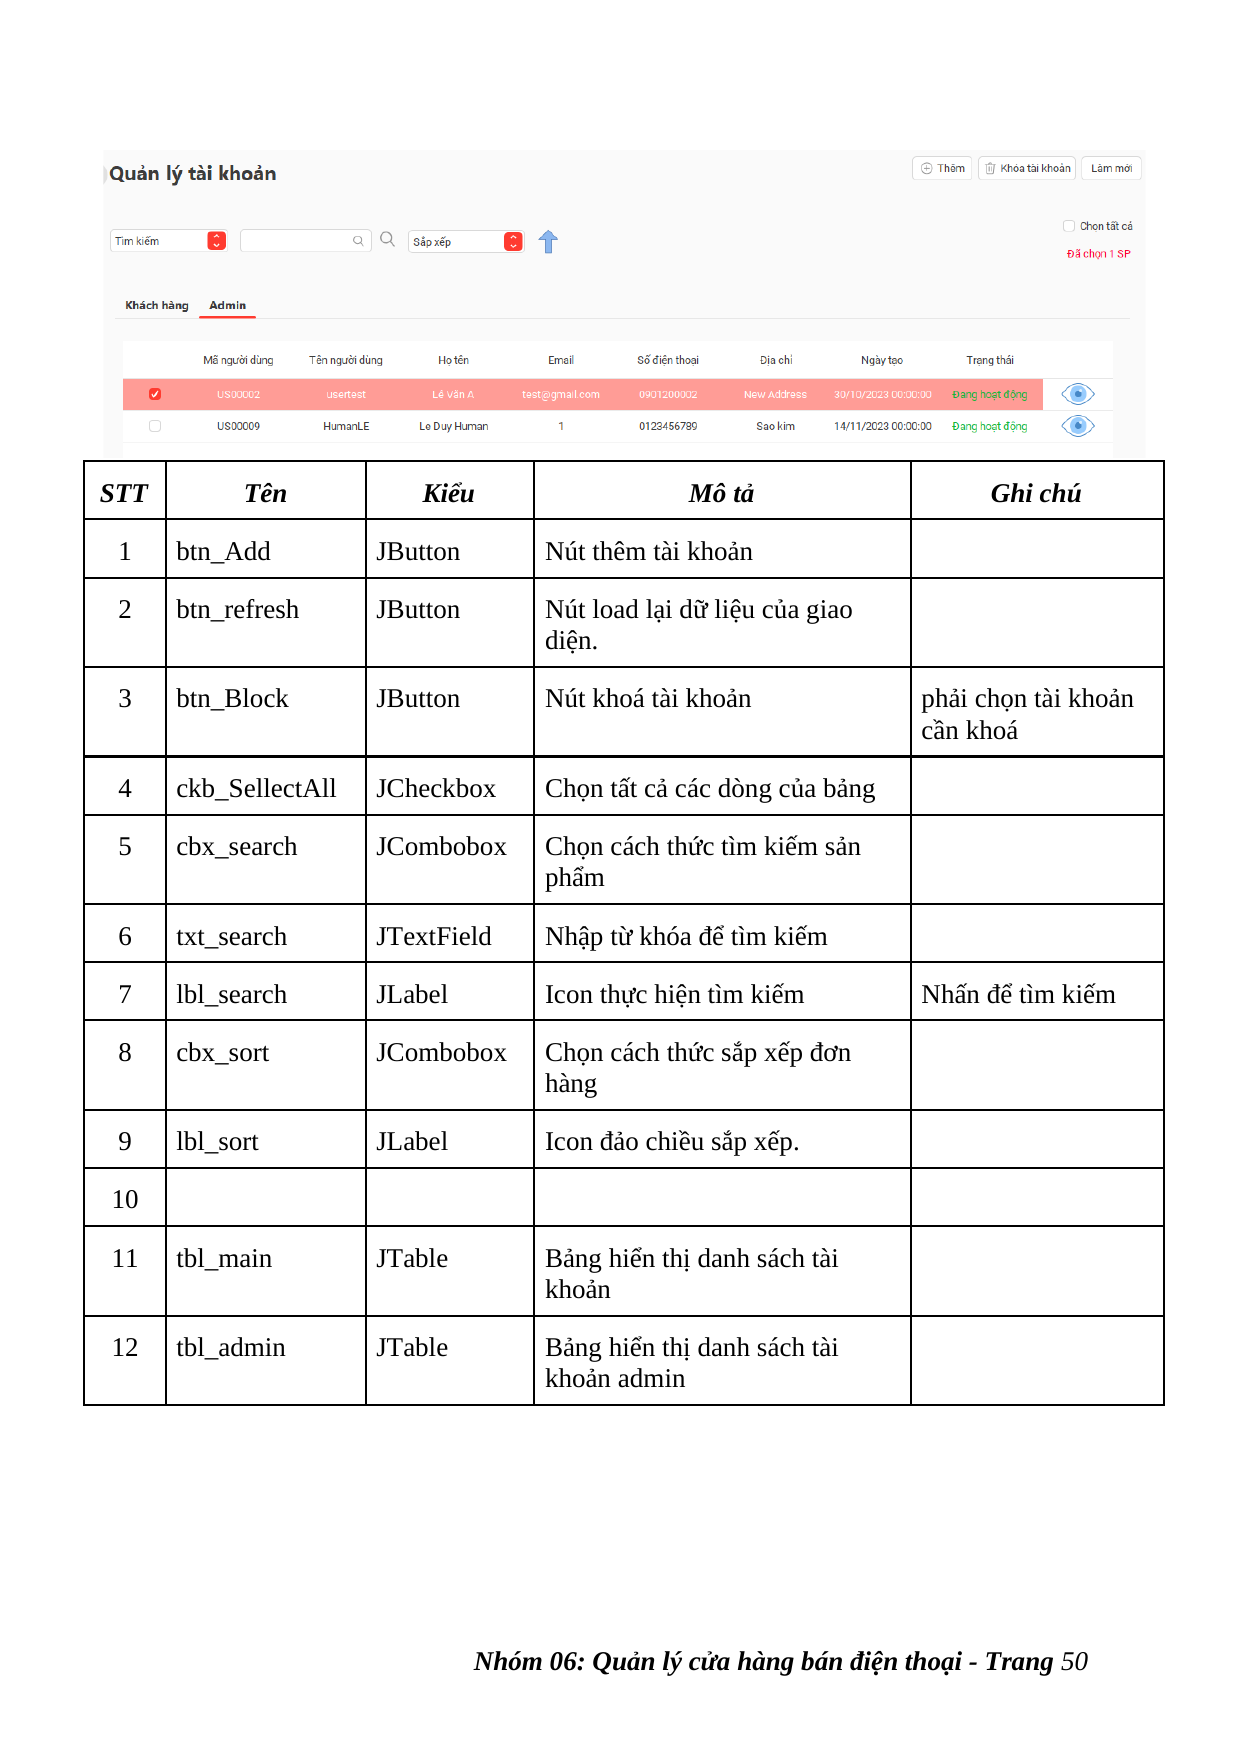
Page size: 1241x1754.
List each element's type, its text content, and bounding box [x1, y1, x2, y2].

table_cell txt_search [167, 905, 365, 961]
table_cell [912, 520, 1163, 577]
table_cell JCombobox [367, 816, 533, 903]
table_cell Nút thêm tài khoản [535, 520, 910, 577]
table_cell lbl_search [167, 963, 365, 1019]
table_cell 9 [85, 1111, 165, 1167]
table_cell phải chọn tài khoản cần khoá [912, 668, 1163, 755]
table_header Ghi chú [912, 462, 1163, 518]
table_cell [912, 1021, 1163, 1109]
table_header STT [85, 462, 165, 518]
table_cell 11 [85, 1227, 165, 1314]
table_cell [912, 1169, 1163, 1225]
table_cell JTable [367, 1227, 533, 1314]
table_cell Bảng hiển thị danh sách tài khoản admin [535, 1317, 910, 1404]
table_cell JCheckbox [367, 758, 533, 813]
table_cell 8 [85, 1021, 165, 1109]
table_cell Icon đảo chiều sắp xếp. [535, 1111, 910, 1167]
table_cell tbl_admin [167, 1317, 365, 1404]
table_cell lbl_sort [167, 1111, 365, 1167]
table_cell Icon thực hiện tìm kiếm [535, 963, 910, 1019]
table_cell [367, 1169, 533, 1225]
table_cell Chọn cách thức sắp xếp đơn hàng [535, 1021, 910, 1109]
table_cell Nhấn để tìm kiếm [912, 963, 1163, 1019]
table_cell Chọn tất cả các dòng của bảng [535, 758, 910, 813]
table_cell 1 [85, 520, 165, 577]
table_cell tbl_main [167, 1227, 365, 1314]
table_cell cbx_sort [167, 1021, 365, 1109]
table_header Kiểu [367, 462, 533, 518]
table_cell 7 [85, 963, 165, 1019]
table_cell btn_Add [167, 520, 365, 577]
table_cell JLabel [367, 1111, 533, 1167]
table_cell 6 [85, 905, 165, 961]
table_cell JLabel [367, 963, 533, 1019]
table_header Tên [167, 462, 365, 518]
table_header Mô tả [535, 462, 910, 518]
table_cell JButton [367, 520, 533, 577]
table_cell JTextField [367, 905, 533, 961]
table_cell ckb_SellectAll [167, 758, 365, 813]
table_cell Nhập từ khóa để tìm kiếm [535, 905, 910, 961]
table_cell Bảng hiển thị danh sách tài khoản [535, 1227, 910, 1314]
picture [103, 150, 1146, 458]
table_cell cbx_search [167, 816, 365, 903]
table_cell btn_Block [167, 668, 365, 755]
table_cell Nút load lại dữ liệu của giao diện. [535, 579, 910, 666]
table_cell [912, 1111, 1163, 1167]
table_cell 4 [85, 758, 165, 813]
table_cell btn_refresh [167, 579, 365, 666]
table_cell [912, 1317, 1163, 1404]
table_cell JTable [367, 1317, 533, 1404]
table_cell Nút khoá tài khoản [535, 668, 910, 755]
table_cell [535, 1169, 910, 1225]
table_cell 2 [85, 579, 165, 666]
table_cell JButton [367, 668, 533, 755]
table_cell JButton [367, 579, 533, 666]
table_cell [912, 1227, 1163, 1314]
table_cell 3 [85, 668, 165, 755]
table_cell [912, 905, 1163, 961]
table_cell 5 [85, 816, 165, 903]
table_cell [912, 816, 1163, 903]
table_cell [167, 1169, 365, 1225]
table_cell [912, 579, 1163, 666]
table_cell 12 [85, 1317, 165, 1404]
table_cell Chọn cách thức tìm kiếm sản phẩm [535, 816, 910, 903]
table_cell JCombobox [367, 1021, 533, 1109]
table_cell 10 [85, 1169, 165, 1225]
table_cell [912, 758, 1163, 813]
